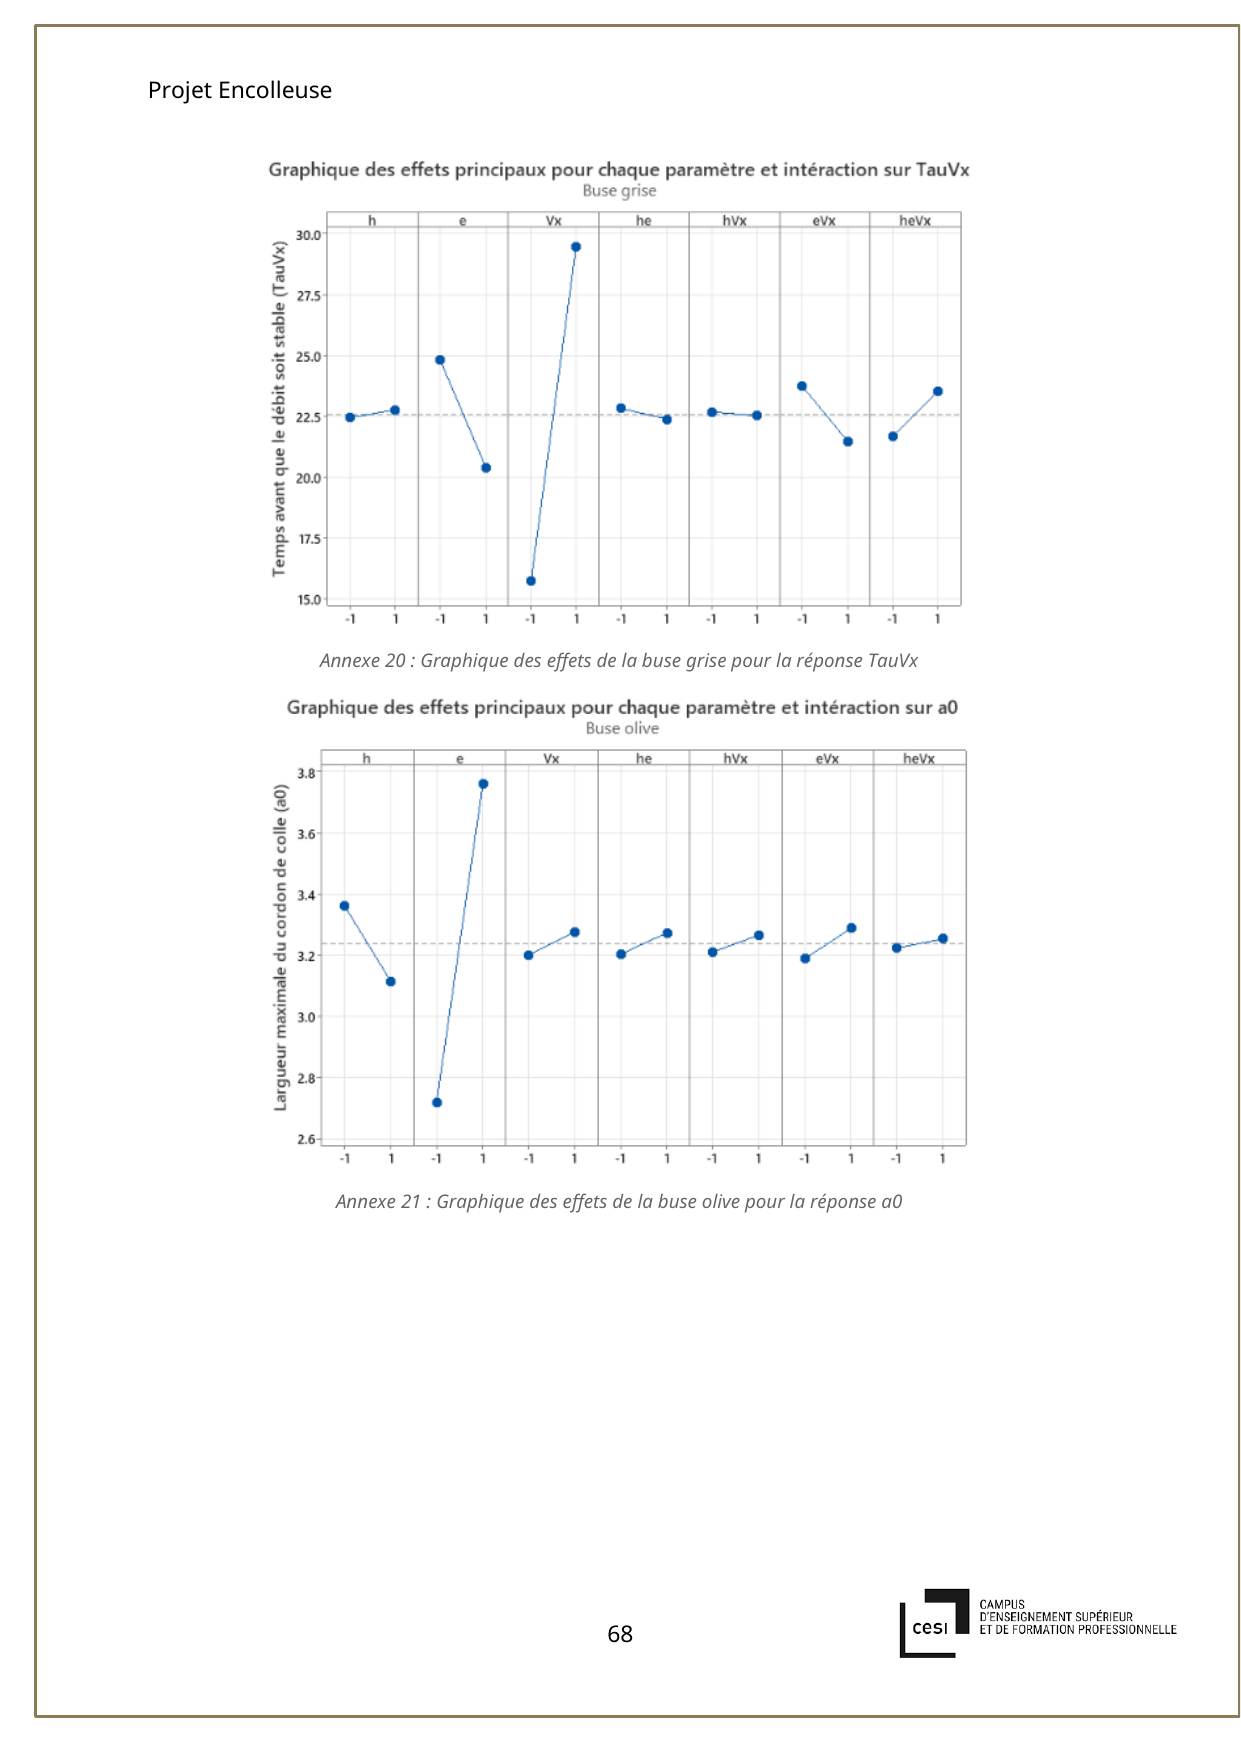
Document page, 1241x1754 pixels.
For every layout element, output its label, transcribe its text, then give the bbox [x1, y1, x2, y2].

picture [888, 1577, 1188, 1669]
text Annexe 20 : Graphique des effets de la buse grise pour la réponse TauVx [148, 648, 1093, 673]
text Annexe 21 : Graphique des effets de la buse olive pour la réponse a0 [148, 1188, 1093, 1214]
picture [265, 156, 975, 629]
picture [265, 693, 975, 1169]
